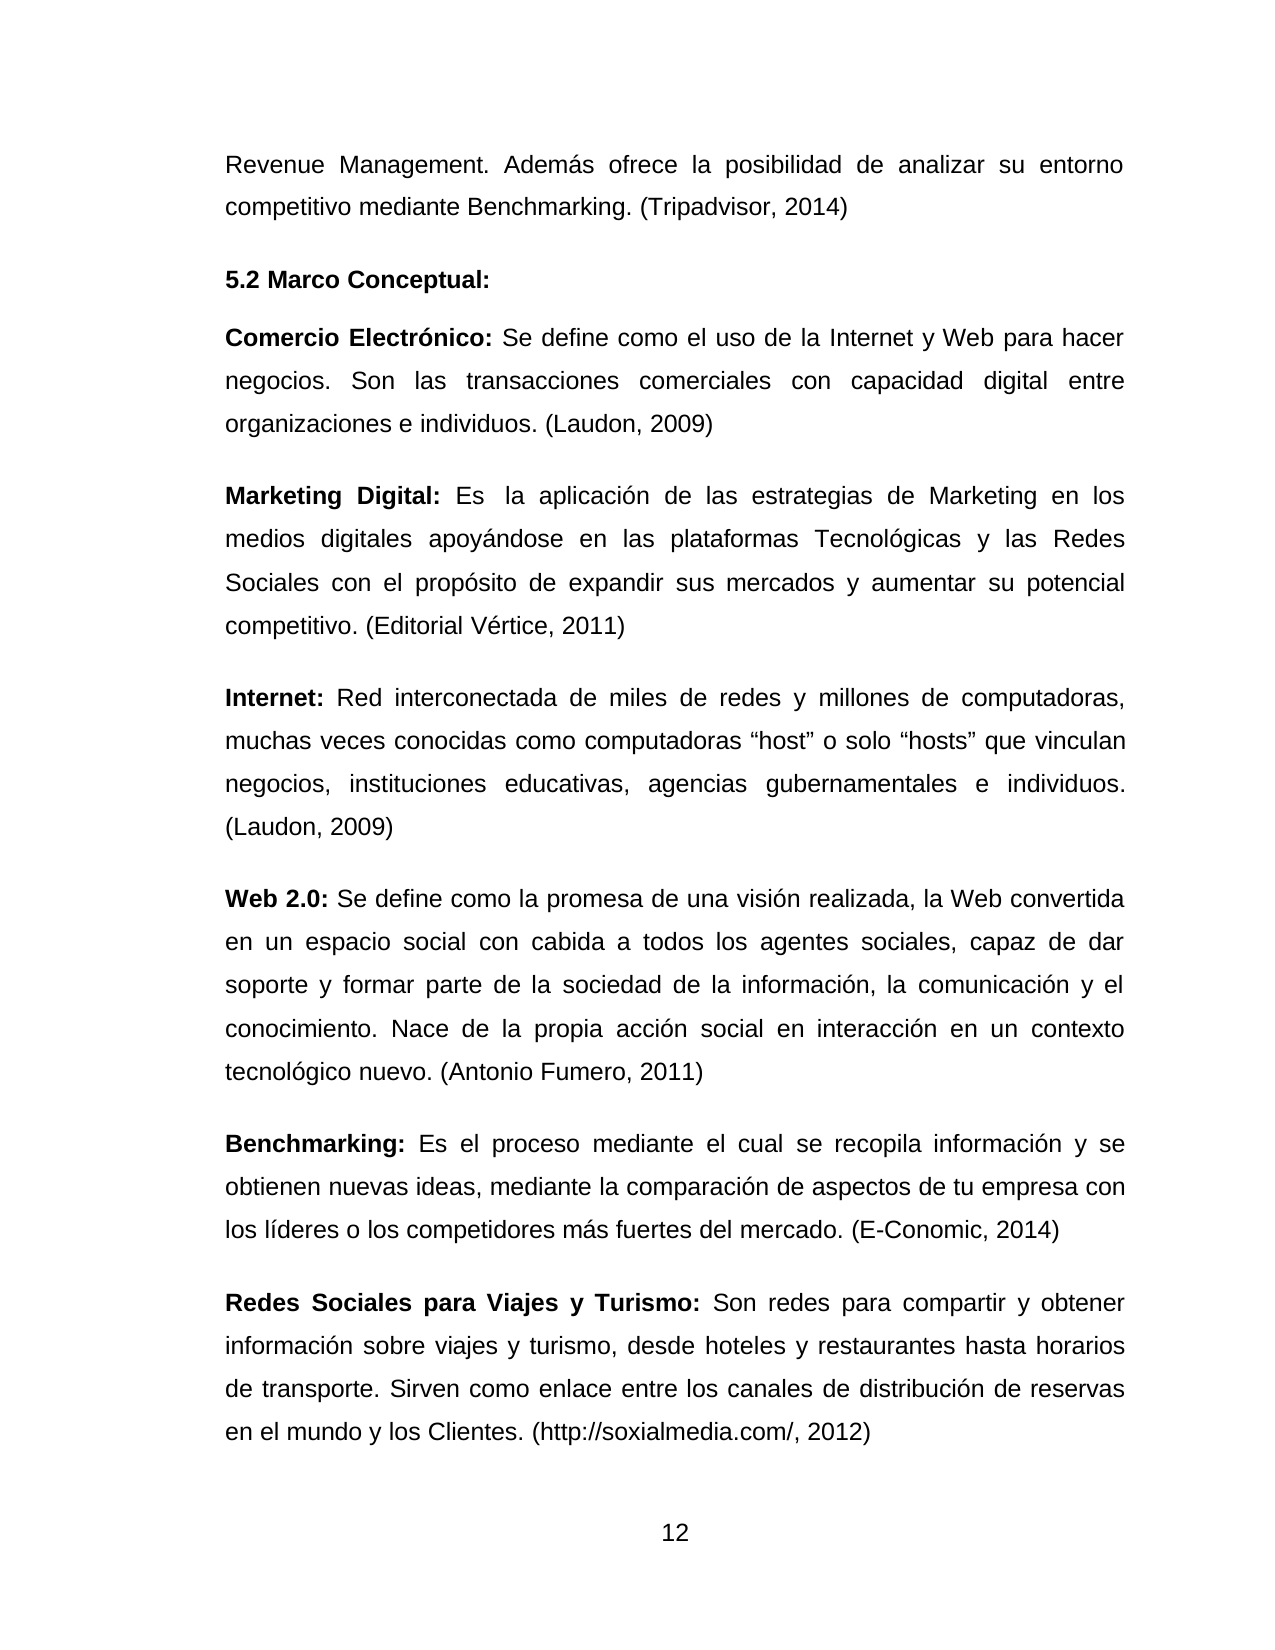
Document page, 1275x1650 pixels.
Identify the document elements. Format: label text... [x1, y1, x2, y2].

text Internet: Red interconectada de miles de redes y millones de computadoras, muchas veces conocidas como computadoras “host” o solo “hosts” que vinculan negocios, instituciones educativas, agencias gubernamentales e individuos. (Laudon, 2009) [225, 683, 1126, 841]
subtitle Marco Conceptual: [225, 265, 1137, 293]
text Revenue Management. Además ofrece la posibilidad de analizar su entorno competitivo mediante Benchmarking. (Tripadvisor, 2014) [225, 149, 1124, 221]
text Marketing Digital: Es la aplicación de las estrategias de Marketing en los medios digitales apoyándose en las plataformas Tecnológicas y las Redes Sociales con el propósito de expandir sus mercados y aumentar su potencial competitivo. (Editorial Vértice, 2011) [225, 481, 1125, 639]
text Benchmarking: Es el proceso mediante el cual se recopila información y se obtienen nuevas ideas, mediante la comparación de aspectos de tu empresa con los líderes o los competidores más fuertes del mercado. (E-Conomic, 2014) [225, 1129, 1126, 1244]
text Redes Sociales para Viajes y Turismo: Son redes para compartir y obtener información sobre viajes y turismo, desde hoteles y restaurantes hasta horarios de transporte. Sirven como enlace entre los canales de distribución de reservas en el mundo y los Clientes. (http://soxialmedia.com/, 2012) [225, 1288, 1126, 1446]
text Web 2.0: Se define como la promesa de una visión realizada, la Web convertida en un espacio social con cabida a todos los agentes sociales, capaz de dar soporte y formar parte de la sociedad de la información, la comunicación y el conocimiento. Nace de la propia acción social en interacción en un contexto tecnológico nuevo. (Antonio Fumero, 2011) [225, 884, 1124, 1085]
text Comercio Electrónico: Se define como el uso de la Internet y Web para hacer negocios. Son las transacciones comerciales con capacidad digital entre organizaciones e individuos. (Laudon, 2009) [225, 323, 1125, 438]
